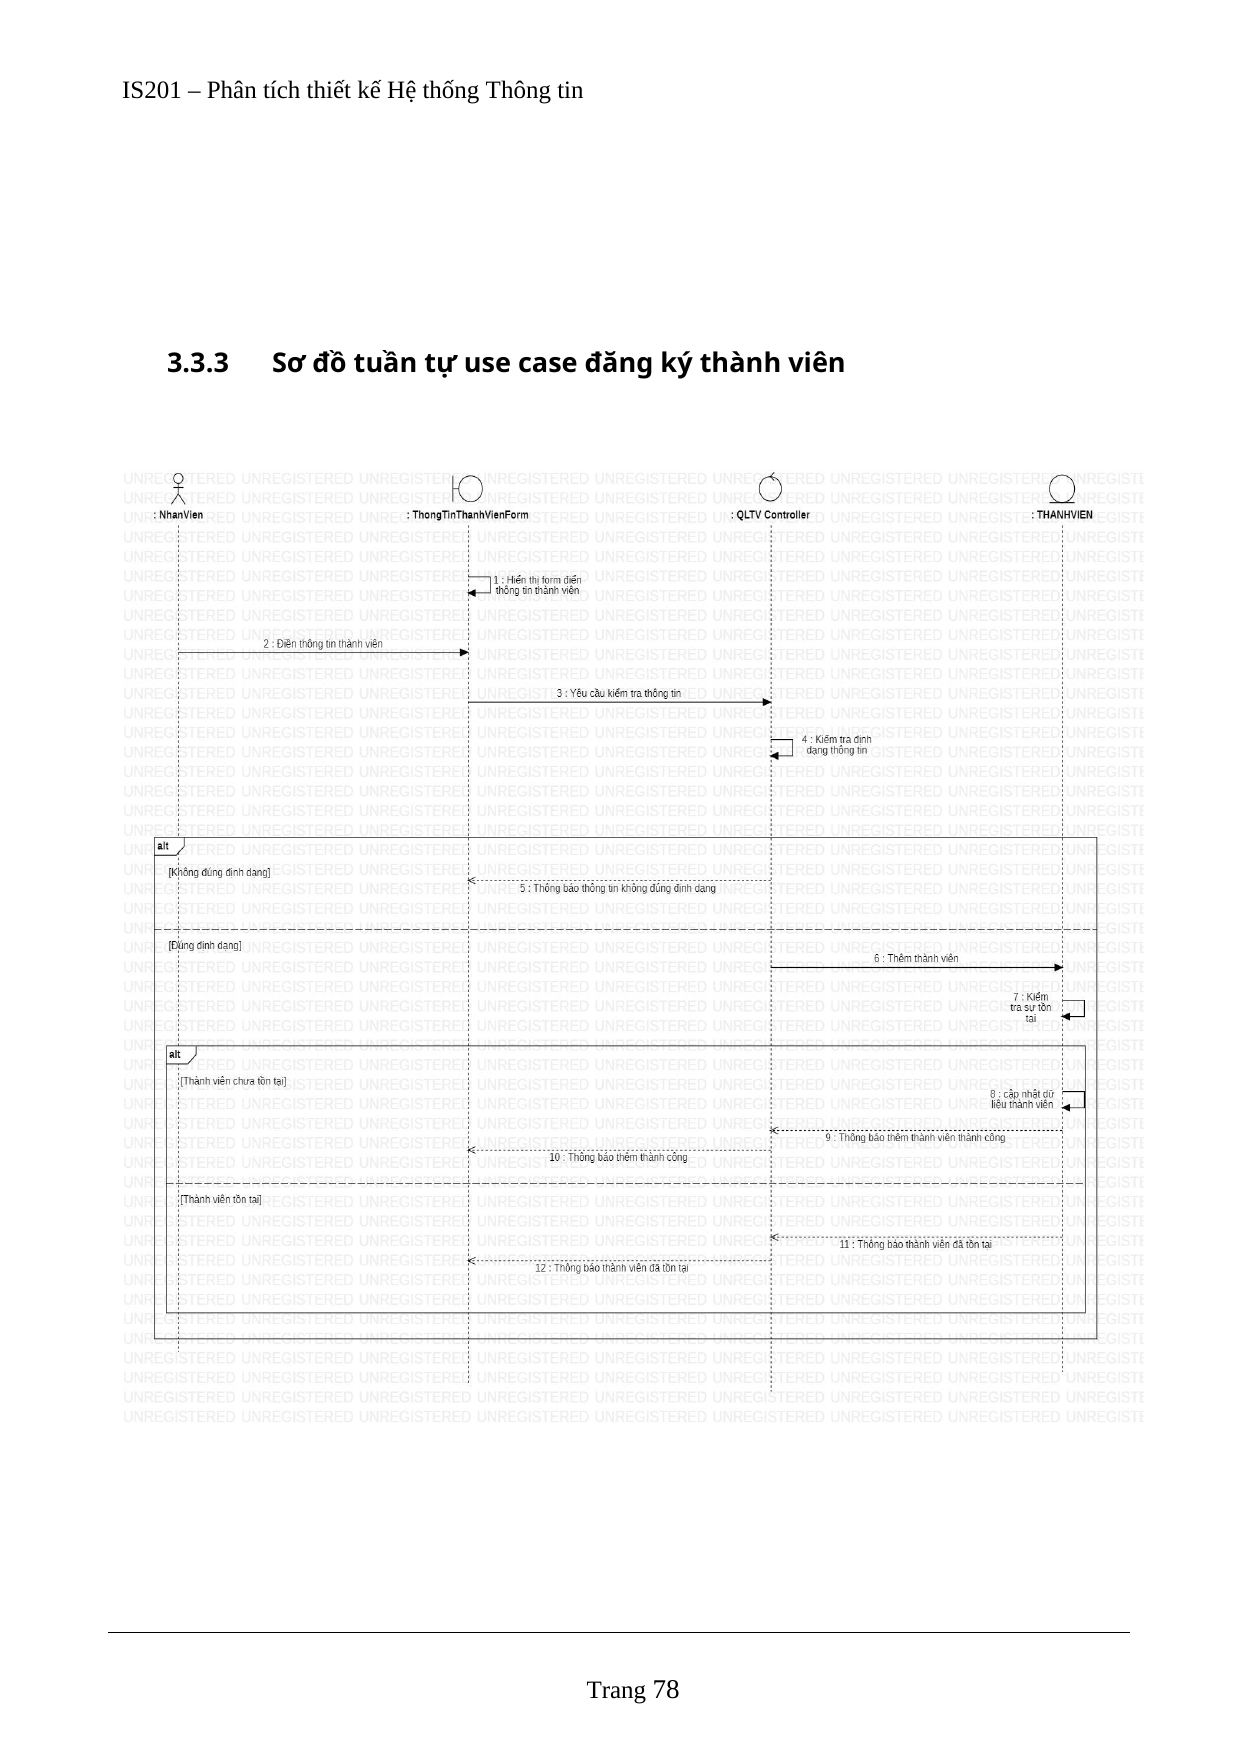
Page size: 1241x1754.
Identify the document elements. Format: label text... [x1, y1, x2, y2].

list Sơ đồ tuần tự use case đăng ký thành viên [167, 343, 1144, 380]
picture [123, 464, 1144, 1423]
